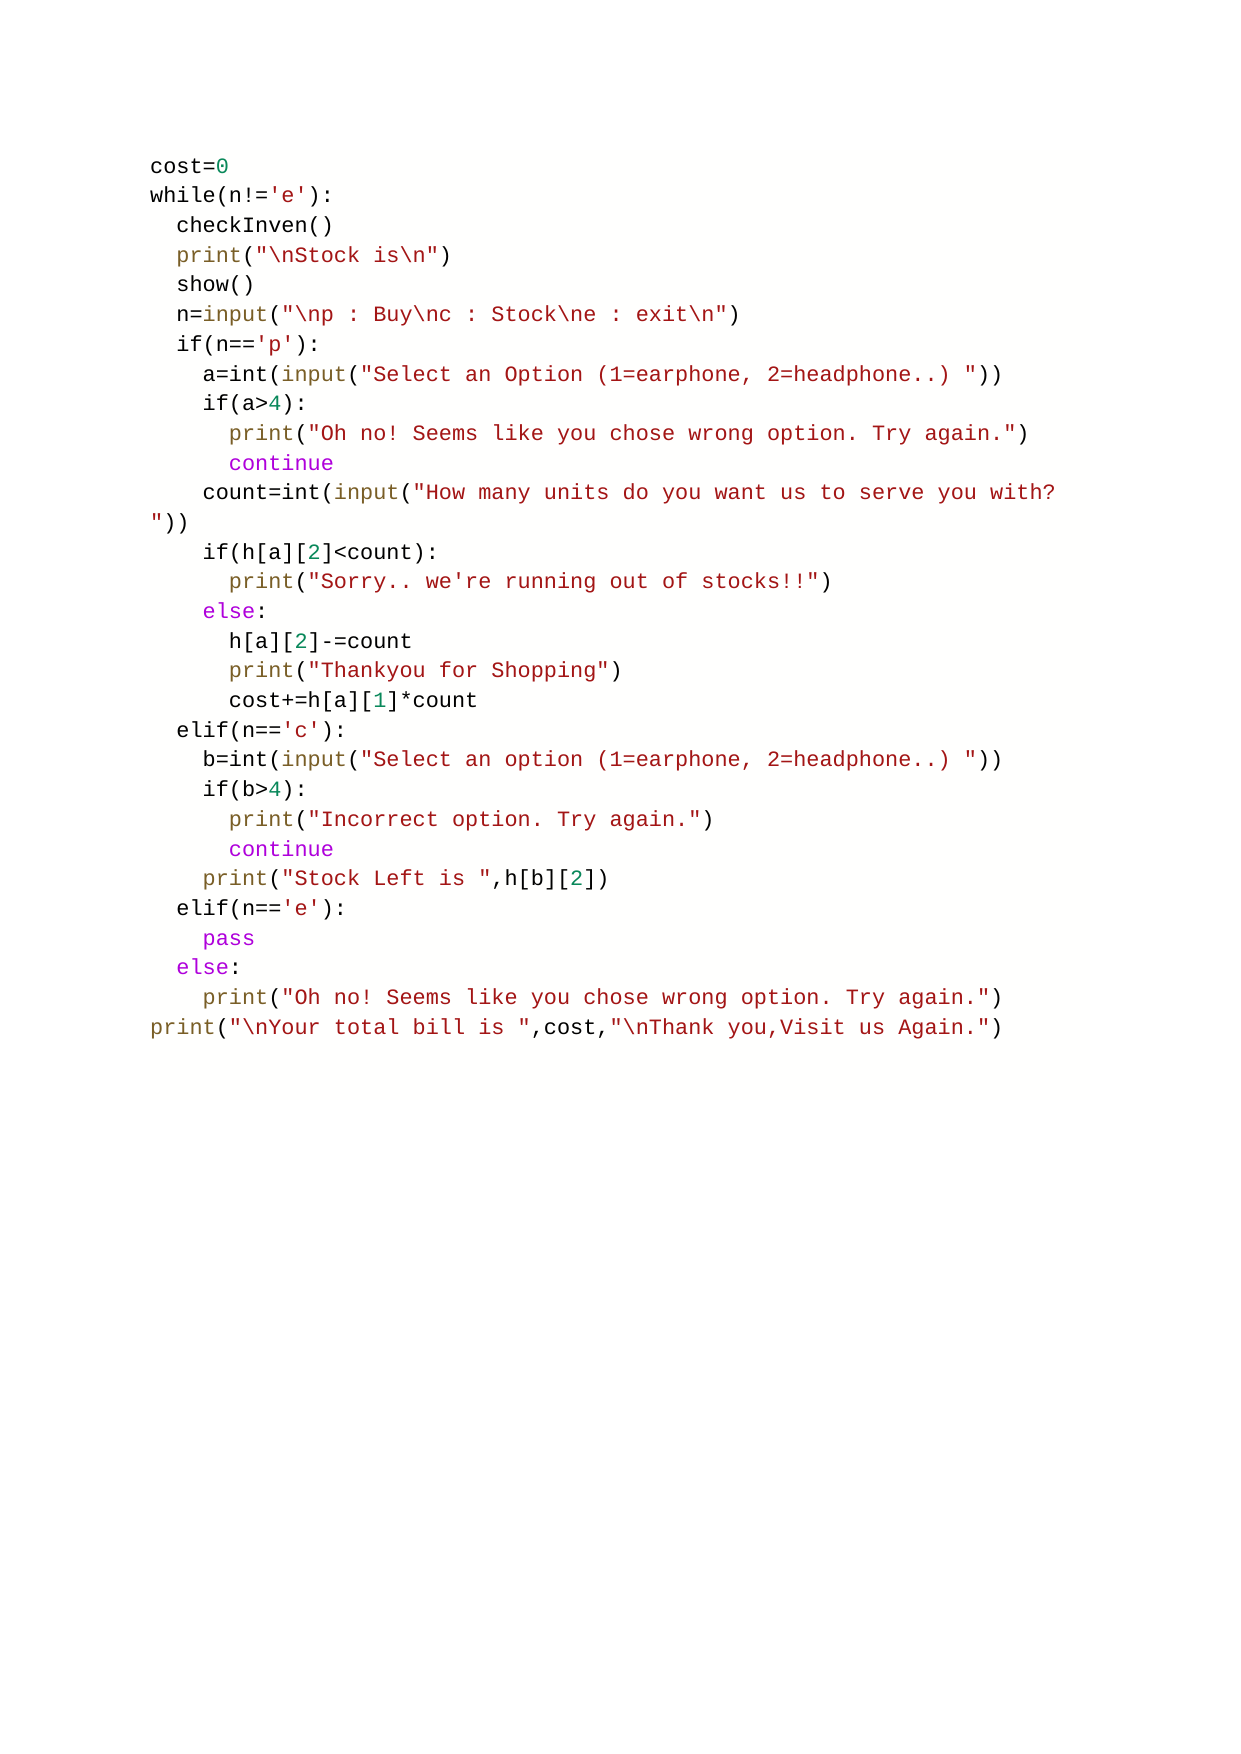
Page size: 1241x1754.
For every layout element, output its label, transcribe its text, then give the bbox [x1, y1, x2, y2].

text print("Stock Left is ",h[b][2]) [150, 862, 1090, 892]
text print("Sorry.. we're running out of stocks!!") [150, 566, 1090, 595]
text if(a>4): [150, 387, 1090, 417]
text while(n!='e'): [150, 180, 1090, 209]
text else: [150, 952, 1090, 981]
text print("Thankyou for Shopping") [150, 655, 1090, 684]
text n=input("\np : Buy\nc : Stock\ne : exit\n") [150, 298, 1090, 328]
text cost+=h[a][1]*count [150, 684, 1090, 714]
text pass [150, 922, 1090, 952]
text show() [150, 269, 1090, 298]
text checkInven() [150, 209, 1090, 239]
text print("\nYour total bill is ",cost,"\nThank you,Visit us Again.") [150, 1011, 1090, 1041]
text count=int(input("How many units do you want us to serve you with? ")) [150, 477, 1090, 536]
text if(h[a][2]<count): [150, 536, 1090, 566]
text if(n=='p'): [150, 328, 1090, 358]
text elif(n=='c'): [150, 714, 1090, 744]
text print("Oh no! Seems like you chose wrong option. Try again.") [150, 981, 1090, 1011]
text cost=0 [150, 150, 1090, 180]
text if(b>4): [150, 773, 1090, 803]
text continue [150, 447, 1090, 477]
text print("Oh no! Seems like you chose wrong option. Try again.") [150, 417, 1090, 447]
text a=int(input("Select an Option (1=earphone, 2=headphone..) ")) [150, 358, 1090, 387]
text elif(n=='e'): [150, 892, 1090, 922]
text b=int(input("Select an option (1=earphone, 2=headphone..) ")) [150, 744, 1090, 773]
text h[a][2]-=count [150, 625, 1090, 655]
text else: [150, 595, 1090, 625]
text continue [150, 833, 1090, 862]
text print("Incorrect option. Try again.") [150, 803, 1090, 833]
text print("\nStock is\n") [150, 239, 1090, 269]
